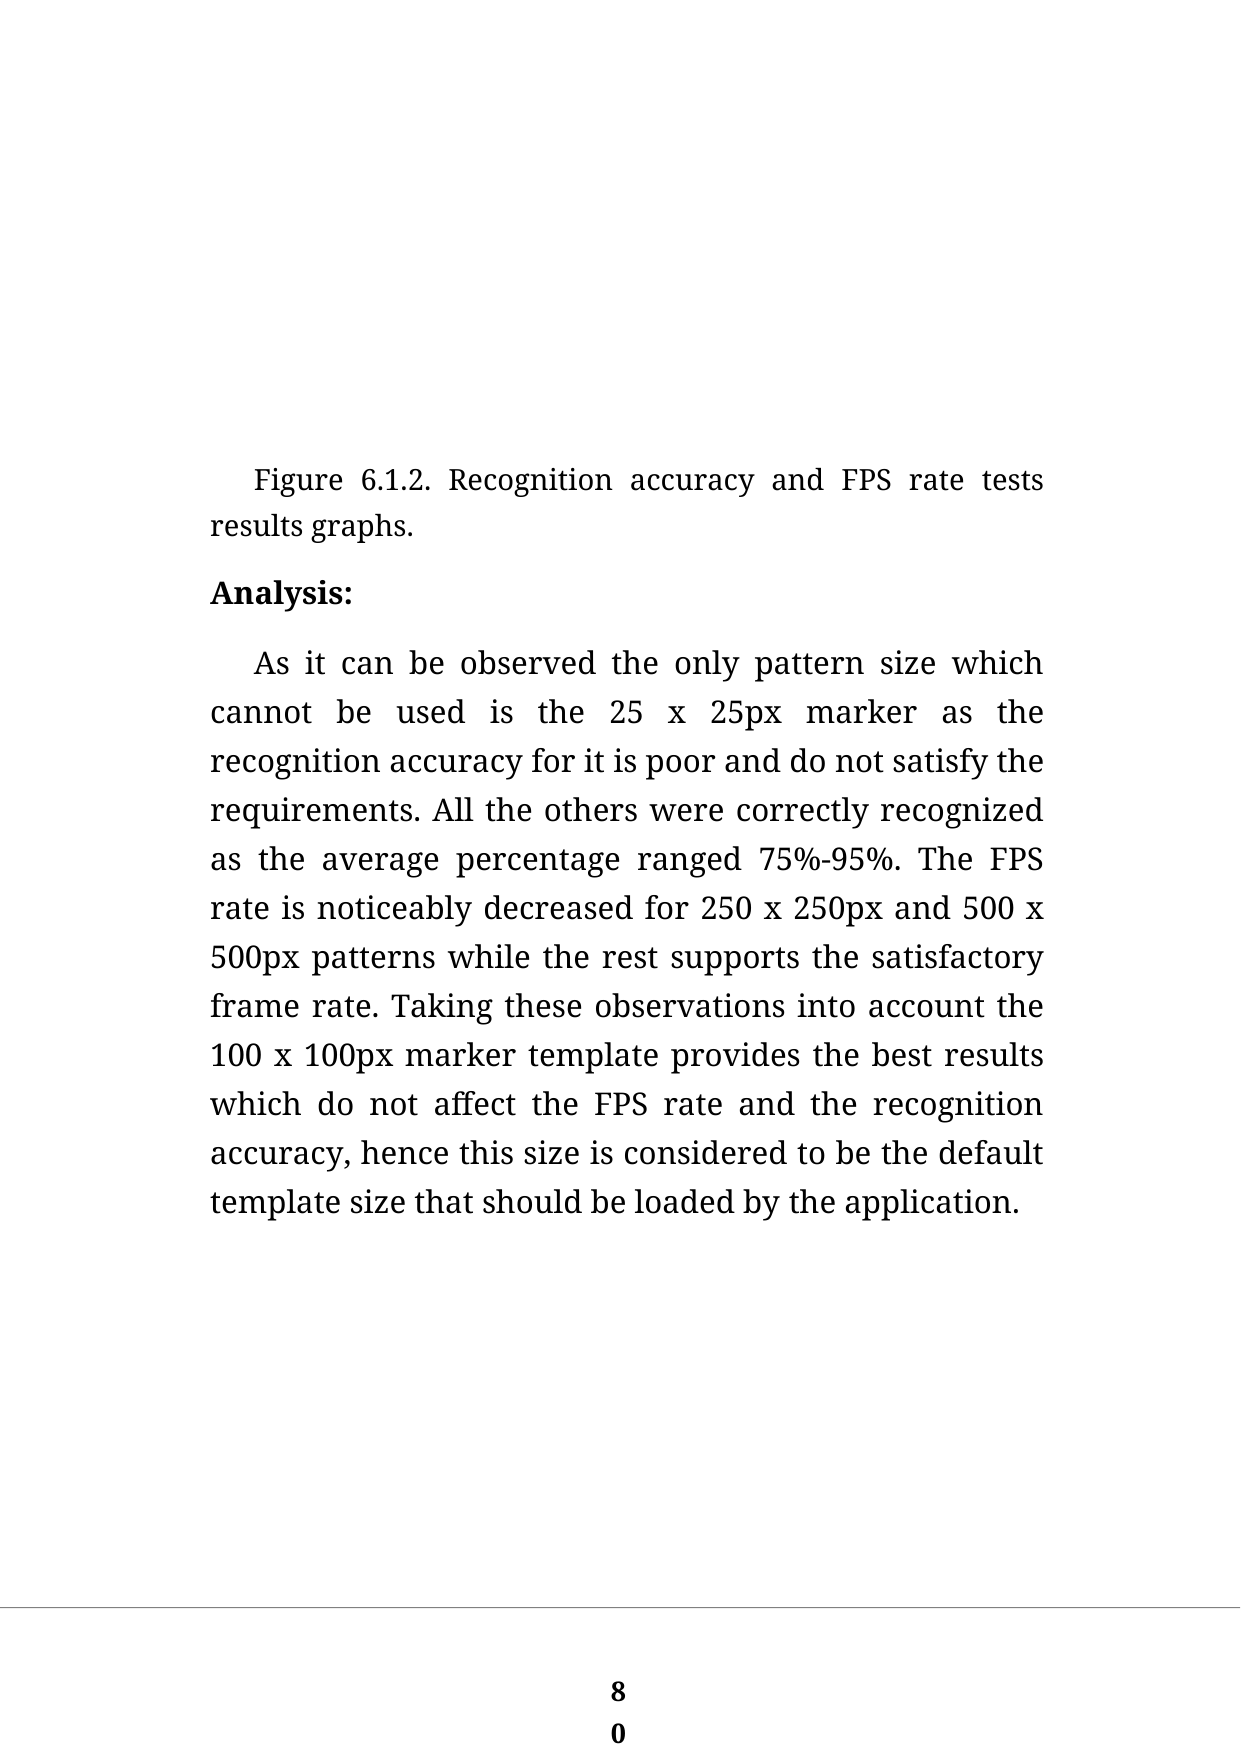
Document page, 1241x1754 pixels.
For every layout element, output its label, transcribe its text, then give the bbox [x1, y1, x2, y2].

text Figure 6.1.2. Recognition accuracy and FPS rate tests results graphs. [210, 459, 1045, 544]
text As it can be observed the only pattern size which cannot be used is the 25 x 25px marker as the recognition accuracy for it is poor and do not satisfy the requirements. All the others were correctly recognized as the average percentage ranged 75%-95%. The FPS rate is noticeably decreased for 250 x 250px and 500 x 500px patterns while the rest supports the satisfactory frame rate. Taking these observations into account the 100 x 100px marker template provides the best results which do not affect the FPS rate and the recognition accuracy, hence this size is considered to be the default template size that should be loaded by the application. [210, 641, 1045, 1222]
text Analysis: [210, 571, 1045, 614]
